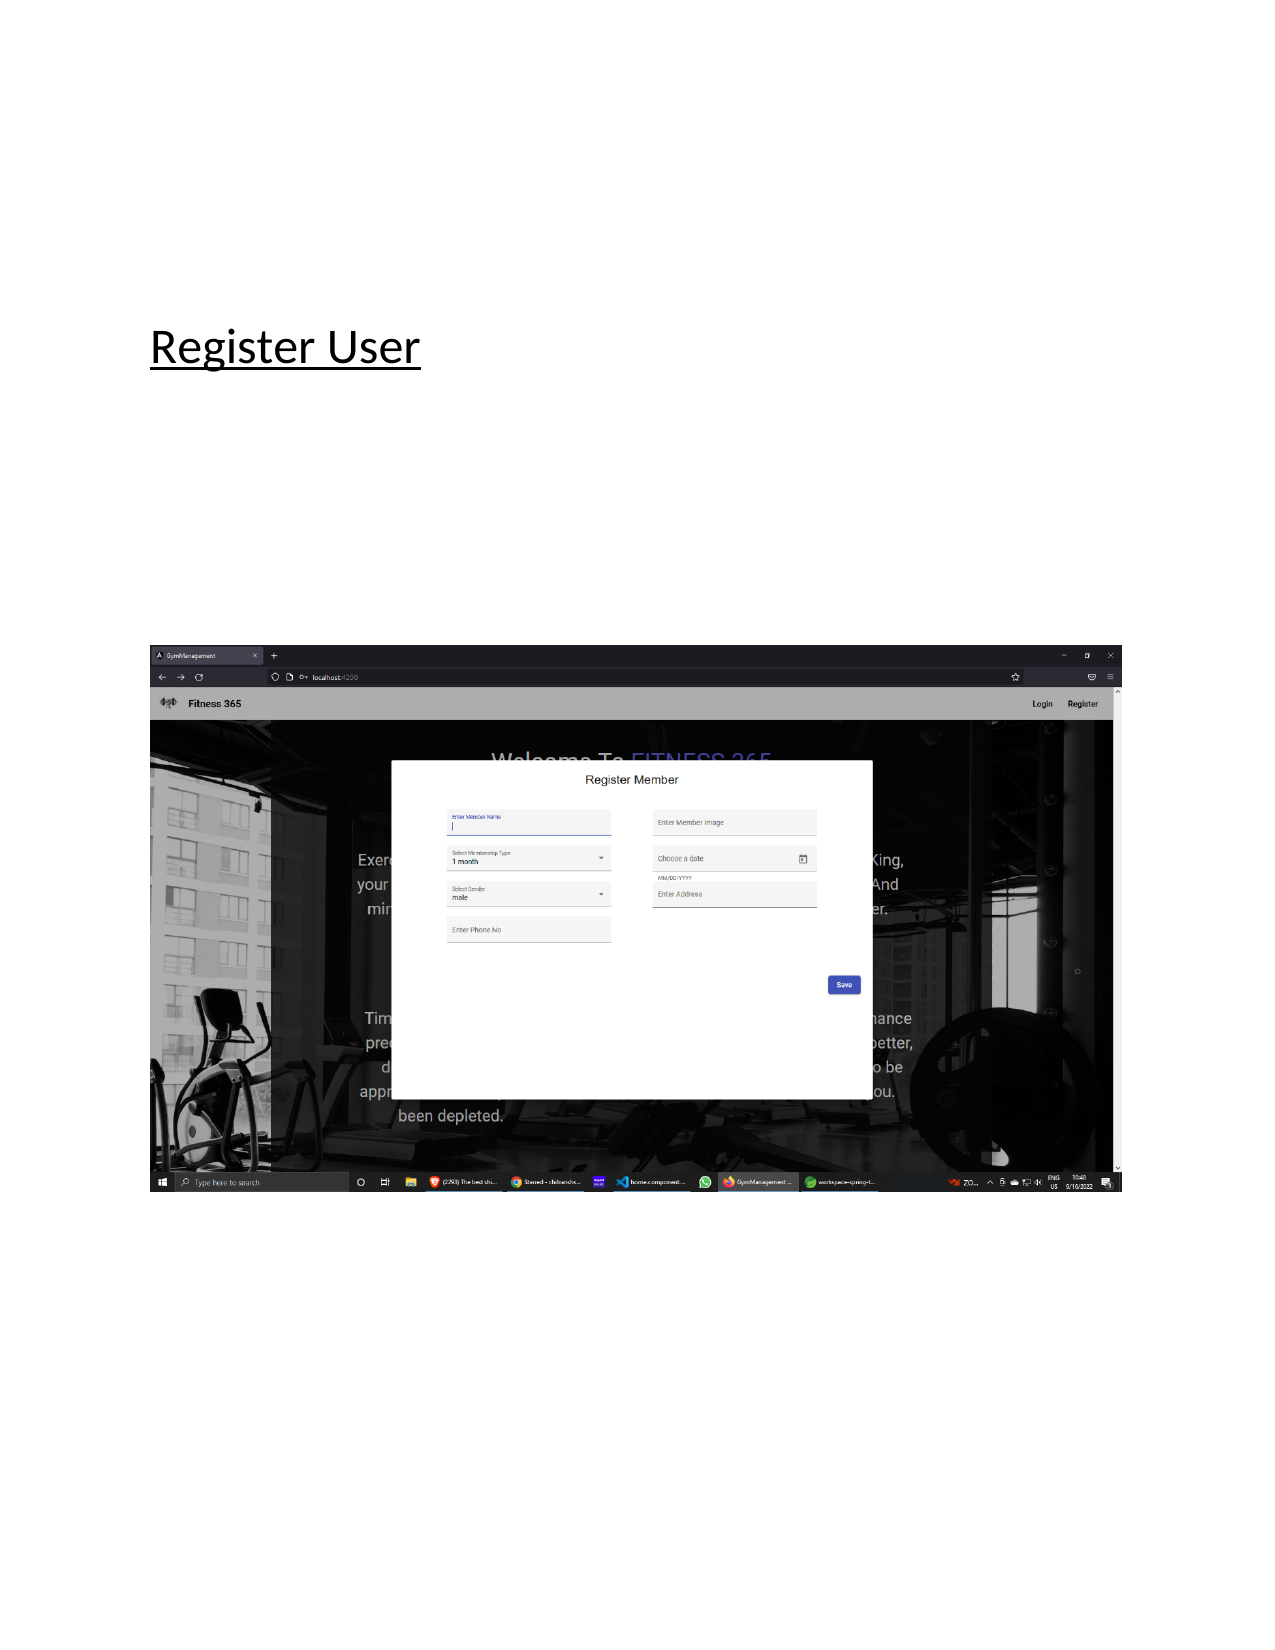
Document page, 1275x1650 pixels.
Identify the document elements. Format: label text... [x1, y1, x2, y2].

text Register User [150, 315, 1125, 376]
picture [150, 645, 1122, 1192]
